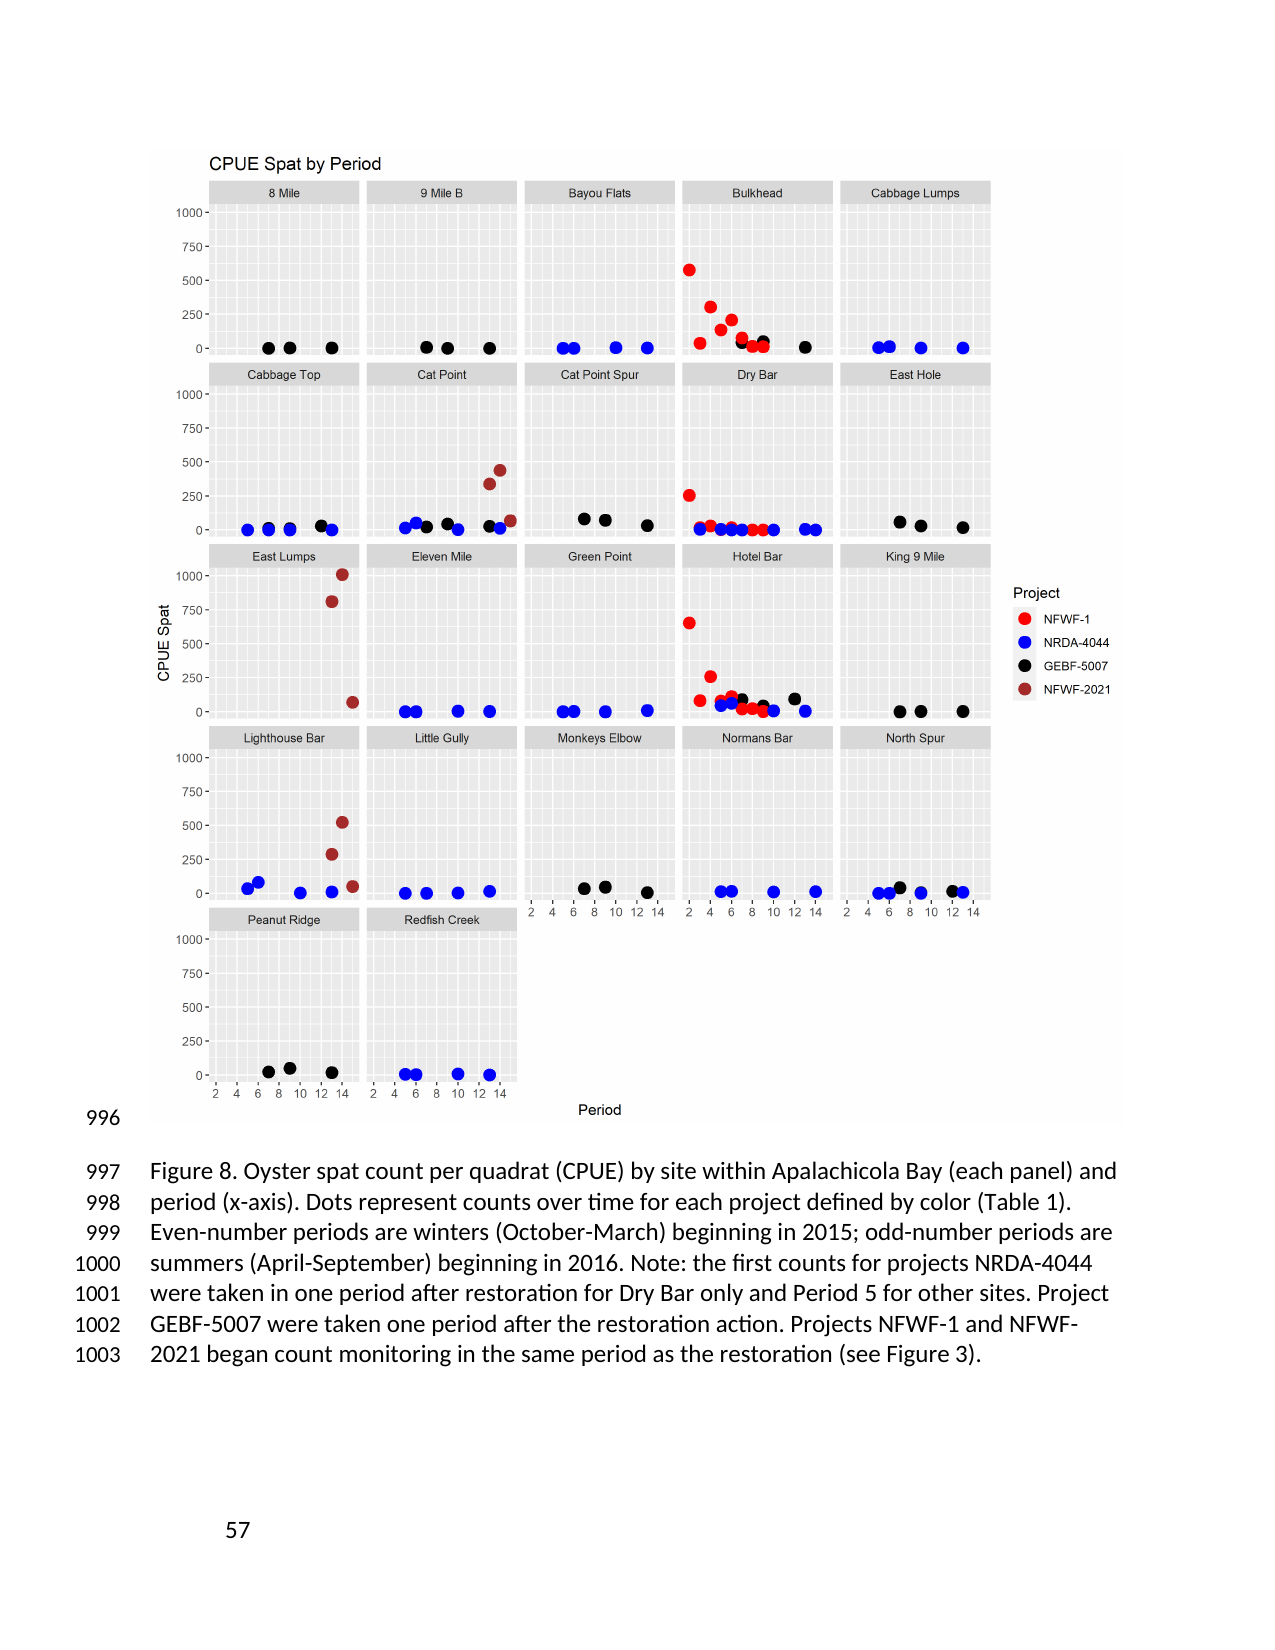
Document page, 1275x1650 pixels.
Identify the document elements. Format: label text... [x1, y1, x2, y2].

picture [150, 150, 1125, 1125]
text Figure 8. Oyster spat count per quadrat (CPUE) by site within Apalachicola Bay (each panel) and period (x-axis). Dots represent counts over time for each project defined by color (Table 1). Even-number periods are winters (October-March) beginning in 2015; odd-number periods are summers (April-September) beginning in 2016. Note: the first counts for projects NRDA-4044 were taken in one period after restoration for Dry Bar only and Period 5 for other sites. Project GEBF-5007 were taken one period after the restoration action. Projects NFWF-1 and NFWF-2021 began count monitoring in the same period as the restoration (see Figure 3). [150, 1156, 1125, 1369]
